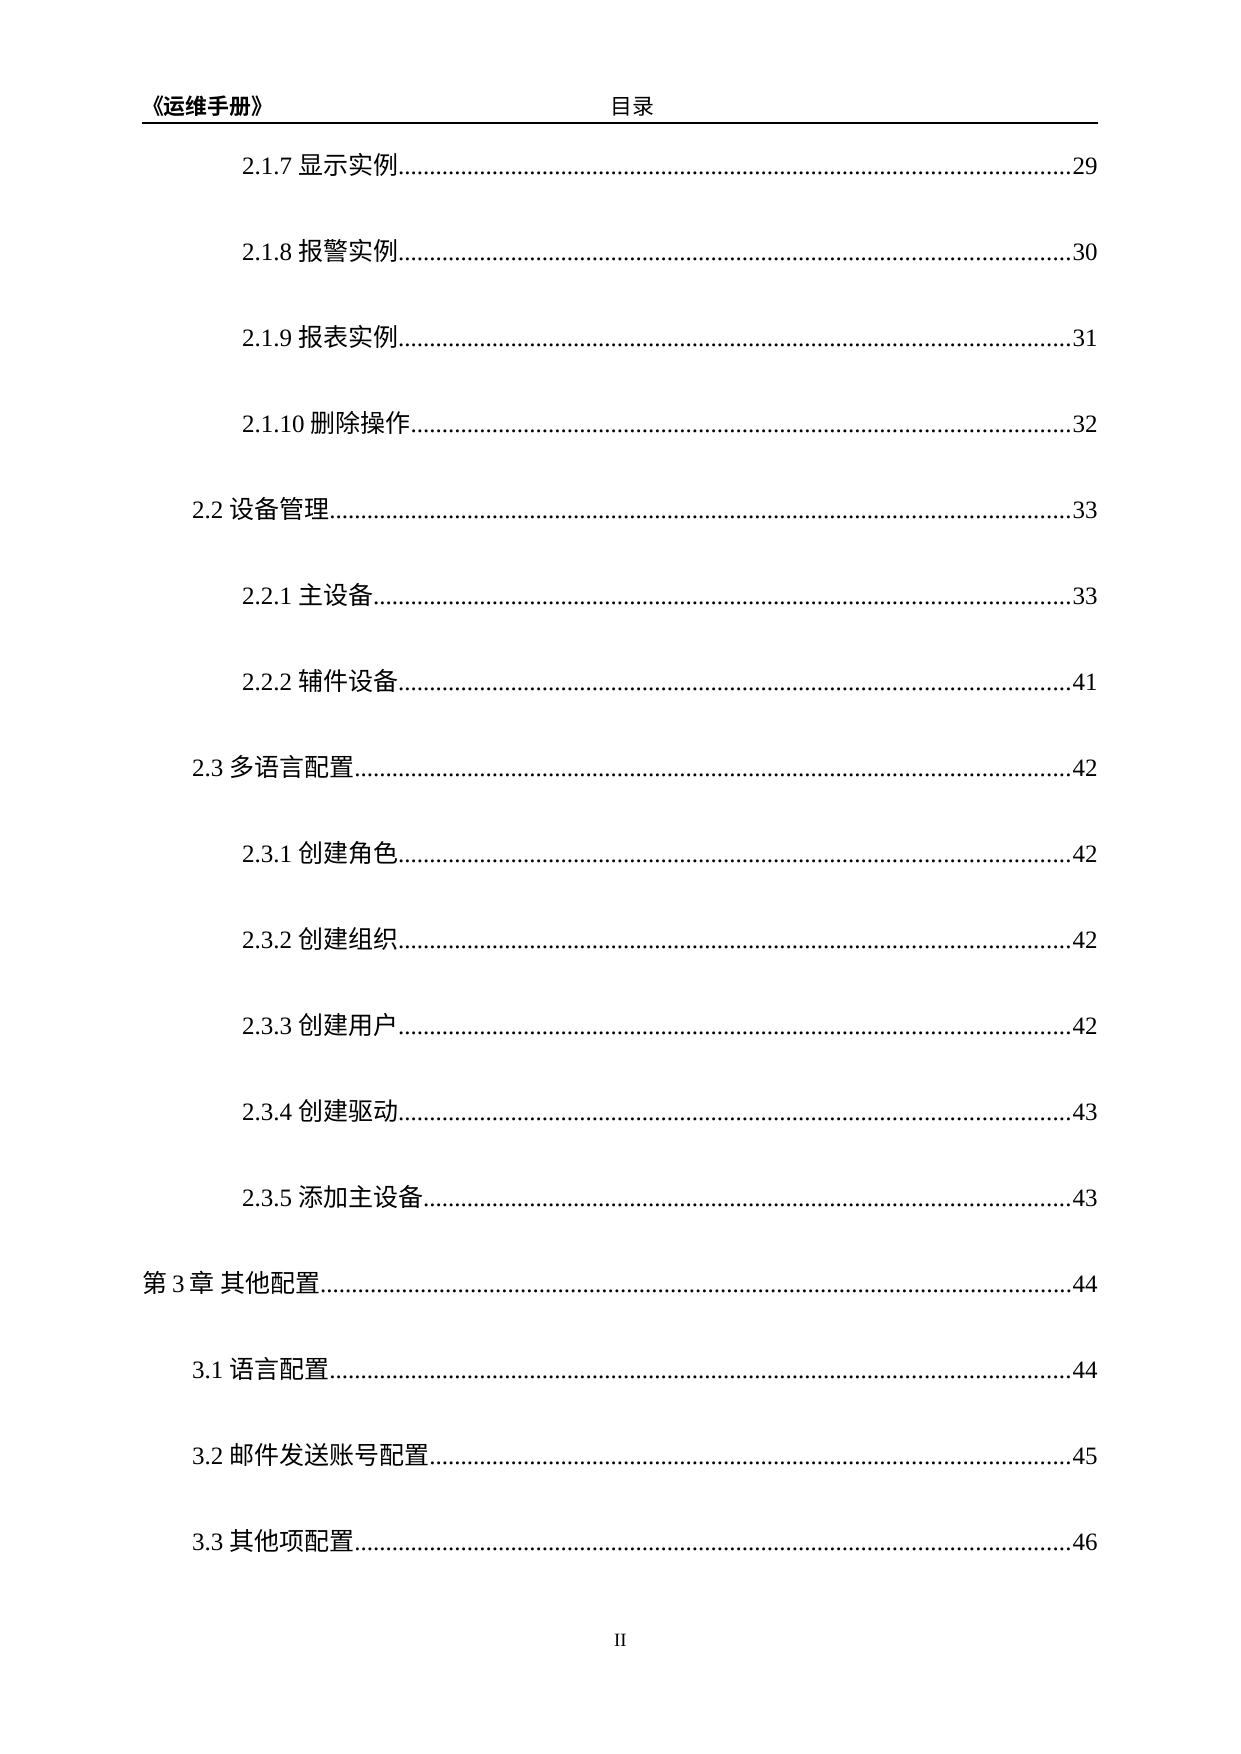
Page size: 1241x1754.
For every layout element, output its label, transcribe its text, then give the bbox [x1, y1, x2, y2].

text 3.3 其他项配置 46 [192, 1506, 1098, 1574]
text 2.1.9 报表实例 31 [242, 301, 1098, 369]
text 2.1.7 显示实例 29 [242, 129, 1098, 197]
text 第3章 其他配置 44 [142, 1248, 1098, 1316]
text 2.3.5 添加主设备 43 [242, 1162, 1098, 1230]
text 2.2 设备管理 33 [192, 473, 1098, 541]
text 2.2.2 辅件设备 41 [242, 646, 1098, 713]
text 2.2.1 主设备 33 [242, 559, 1098, 627]
text 2.3.4 创建驱动 43 [242, 1076, 1098, 1144]
text 2.1.10 删除操作 32 [242, 387, 1098, 455]
text 2.3.3 创建用户 42 [242, 990, 1098, 1058]
text 2.1.8 报警实例 30 [242, 215, 1098, 283]
text 2.3 多语言配置 42 [192, 732, 1098, 799]
text 3.1 语言配置 44 [192, 1334, 1098, 1402]
text 3.2 邮件发送账号配置 45 [192, 1420, 1098, 1488]
text 2.3.1 创建角色 42 [242, 818, 1098, 886]
text 2.3.2 创建组织 42 [242, 904, 1098, 972]
